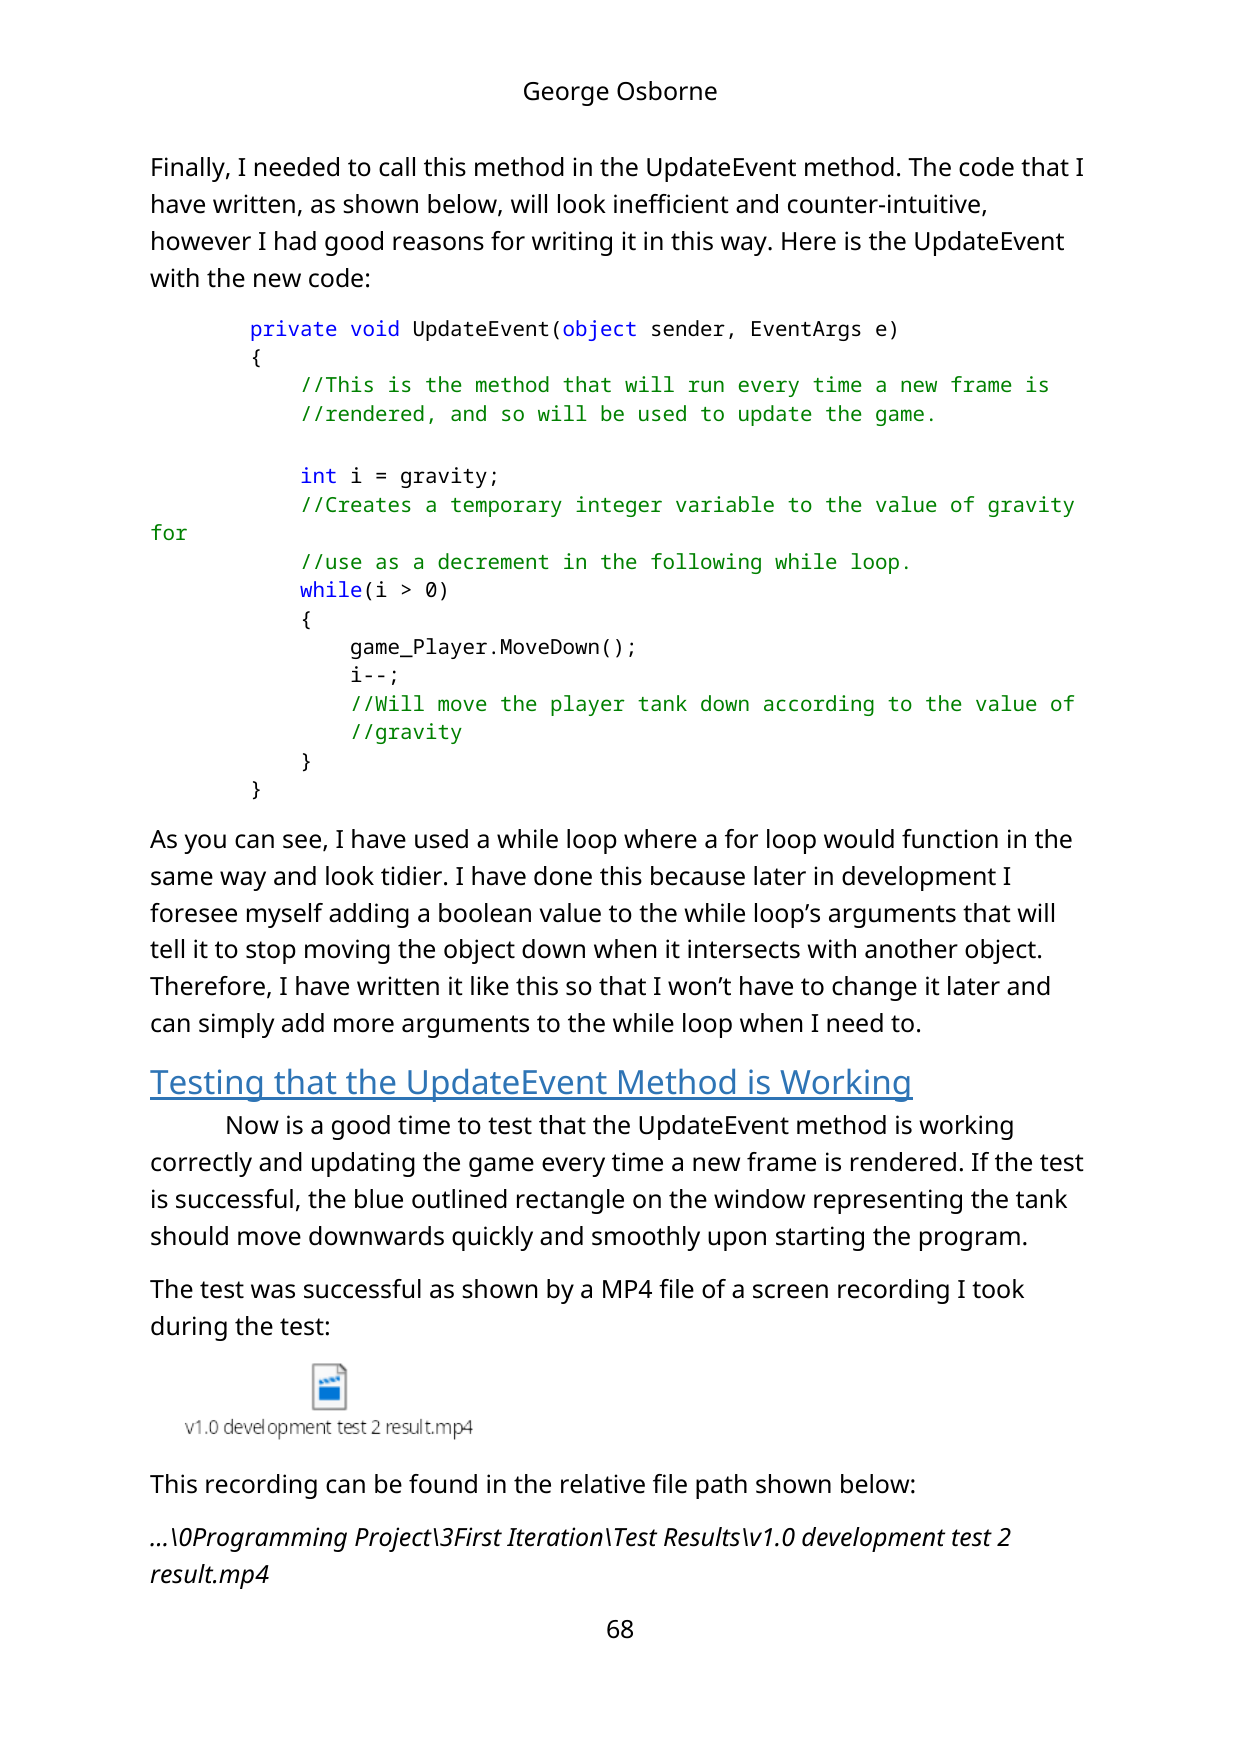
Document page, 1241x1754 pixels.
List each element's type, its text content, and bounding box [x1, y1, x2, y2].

text } [150, 746, 1090, 774]
text //Creates a temporary integer variable to the value of gravity for [150, 490, 1090, 547]
text Finally, I needed to call this method in the UpdateEvent method. The code that I have written, as shown below, will look inefficient and counter-intuitive, however I had good reasons for writing it in this way. Here is the UpdateEvent with the new code: [150, 150, 1090, 294]
text //rendered, and so will be used to update the game. [150, 399, 1090, 427]
text …\0Programming Project\3First Iteration\Test Results\v1.0 development test 2 result.mp4 [150, 1520, 1090, 1591]
text { [150, 604, 1090, 632]
text while(i > 0) [150, 575, 1090, 604]
text game_Player.MoveDown(); [150, 632, 1090, 661]
text The test was successful as shown by a MP4 file of a screen recording I took during the test: [150, 1272, 1090, 1342]
text As you can see, I have used a while loop where a for loop would function in the same way and look tidier. I have done this because later in development I foresee myself adding a boolean value to the while loop’s arguments that will tell it to stop moving the object down when it intersects with another object. Therefore, I have written it like this so that I won’t have to change it later and can simply add more arguments to the while loop when I need to. [150, 822, 1090, 1039]
text Now is a good time to test that the UpdateEvent method is working correctly and updating the game every time a new frame is rendered. If the test is successful, the blue outlined rectangle on the window representing the tank should move downwards quickly and smoothly upon starting the program. [150, 1108, 1090, 1252]
subtitle Testing that the UpdateEvent Method is Working [150, 1059, 1090, 1104]
text int i = gravity; [150, 462, 1090, 490]
text { [150, 342, 1090, 371]
text i--; [150, 661, 1090, 689]
text //gravity [150, 717, 1090, 746]
text } [150, 774, 1090, 803]
text //use as a decrement in the following while loop. [150, 547, 1090, 575]
text private void UpdateEvent(object sender, EventArgs e) [150, 314, 1090, 342]
text This recording can be found in the relative file path shown below: [150, 1466, 1090, 1500]
text //Will move the player tank down according to the value of [150, 689, 1090, 717]
text //This is the method that will run every time a new frame is [150, 371, 1090, 399]
